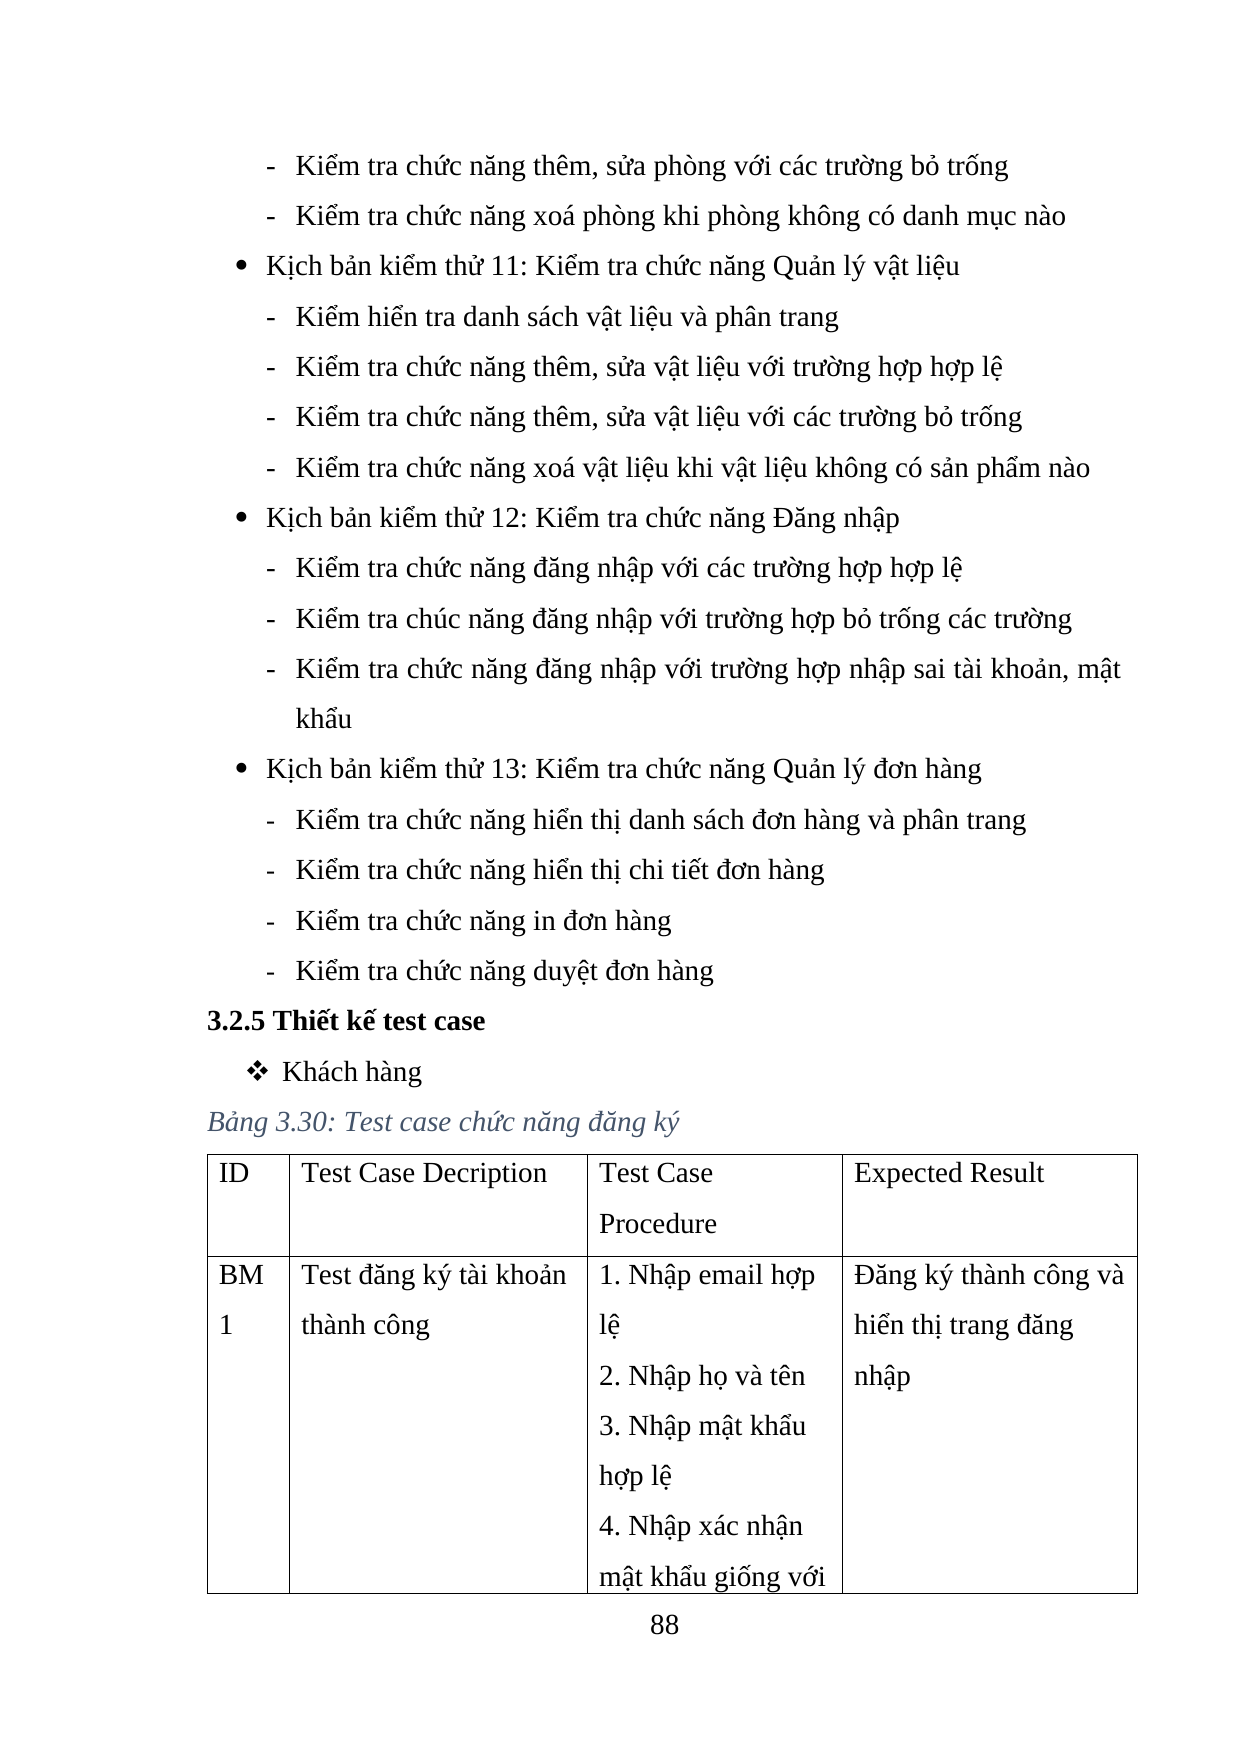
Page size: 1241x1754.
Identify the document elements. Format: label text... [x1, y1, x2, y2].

list Kiểm tra chức năng thêm, sửa vật liệu với các trường bỏ trống [266, 399, 1122, 433]
subtitle 3.2.5 Thiết kế test case [207, 1003, 1122, 1037]
list Kiểm tra chức năng đăng nhập với trường hợp nhập sai tài khoản, mật khẩu [266, 651, 1122, 735]
list Kịch bản kiểm thử 11: Kiểm tra chức năng Quản lý vật liệu [236, 248, 1122, 282]
list Kiểm tra chức năng đăng nhập với các trường hợp hợp lệ [266, 550, 1122, 584]
list Kiểm tra chức năng xoá phòng khi phòng không có danh mục nào [266, 198, 1122, 232]
table_header Expected Result [843, 1155, 1137, 1256]
list Kiểm tra chức năng in đơn hàng [266, 903, 1122, 936]
list Kiểm tra chức năng thêm, sửa phòng với các trường bỏ trống [266, 148, 1122, 181]
list Kịch bản kiểm thử 13: Kiểm tra chức năng Quản lý đơn hàng [236, 752, 1122, 785]
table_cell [843, 1257, 1137, 1592]
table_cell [588, 1257, 842, 1592]
table_header Test Case Decription [290, 1155, 587, 1256]
list Kiểm tra chúc năng đăng nhập với trường hợp bỏ trống các trường [266, 601, 1122, 634]
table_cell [290, 1257, 587, 1592]
table_header ID [208, 1155, 289, 1256]
list Kiểm tra chức năng thêm, sửa vật liệu với trường hợp hợp lệ [266, 349, 1122, 383]
list Kiểm tra chức năng hiển thị chi tiết đơn hàng [266, 852, 1122, 886]
table_header Test Case Procedure [588, 1155, 842, 1256]
list Kiểm tra chức năng hiển thị danh sách đơn hàng và phân trang [266, 802, 1122, 836]
table_cell BM1 [208, 1257, 289, 1592]
list Khách hàng [244, 1054, 1122, 1087]
list Kịch bản kiểm thử 12: Kiểm tra chức năng Đăng nhập [236, 500, 1122, 534]
list Kiểm tra chức năng xoá vật liệu khi vật liệu không có sản phẩm nào [266, 450, 1122, 483]
list Kiểm hiển tra danh sách vật liệu và phân trang [266, 299, 1122, 332]
list Kiểm tra chức năng duyệt đơn hàng [266, 953, 1122, 987]
